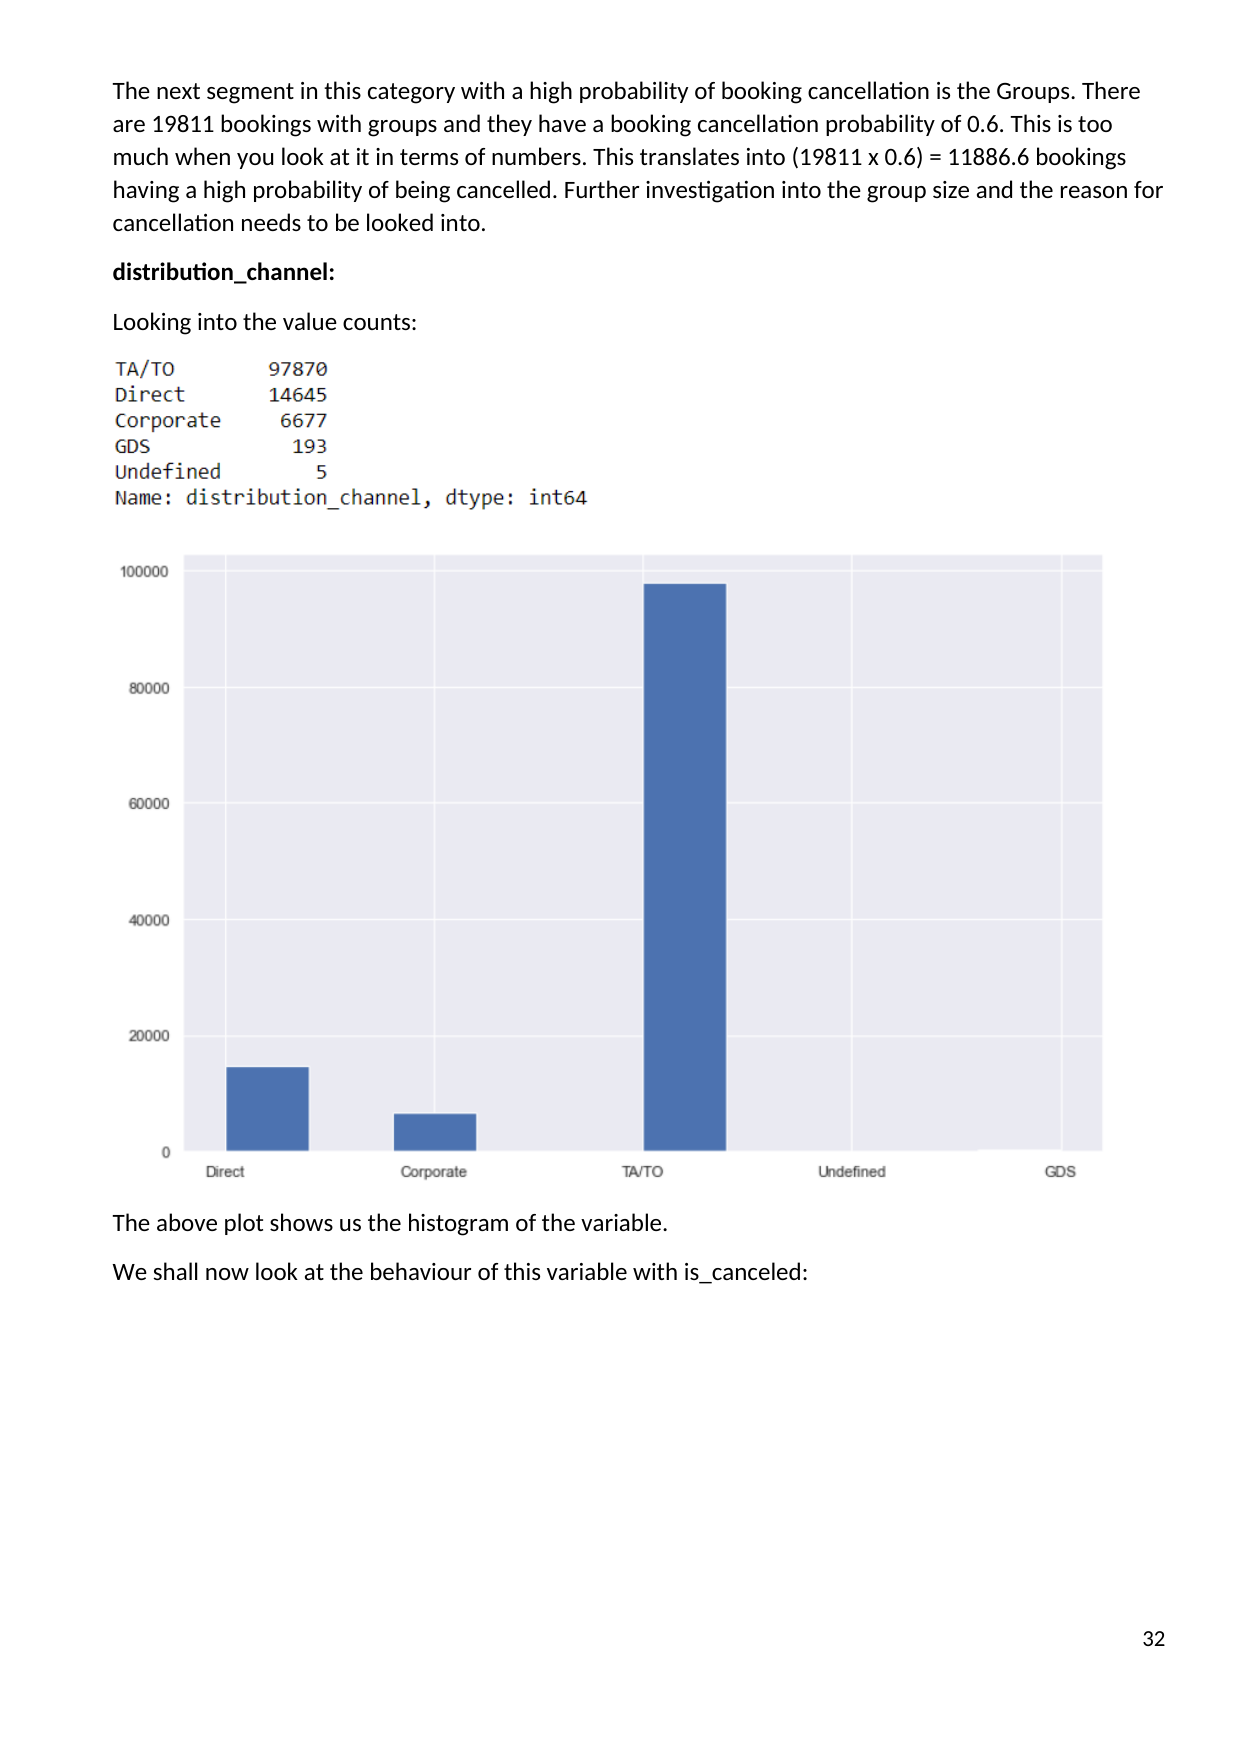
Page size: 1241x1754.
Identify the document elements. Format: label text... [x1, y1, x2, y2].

text Looking into the value counts: [112, 306, 1165, 336]
picture [112, 541, 1112, 1188]
picture [112, 355, 593, 523]
text We shall now look at the behaviour of this variable with is_canceled: [112, 1256, 1165, 1287]
text The next segment in this category with a high probability of booking cancellation is the Groups. There are 19811 bookings with groups and they have a booking cancellation probability of 0.6. This is too much when you look at it in terms of numbers. This translates into (19811 x 0.6) = 11886.6 bookings having a high probability of being cancelled. Further investigation into the group size and the reason for cancellation needs to be looked into. [112, 75, 1165, 237]
text distribution_channel: [112, 256, 1165, 287]
text The above plot shows us the histogram of the variable. [112, 1207, 1165, 1237]
